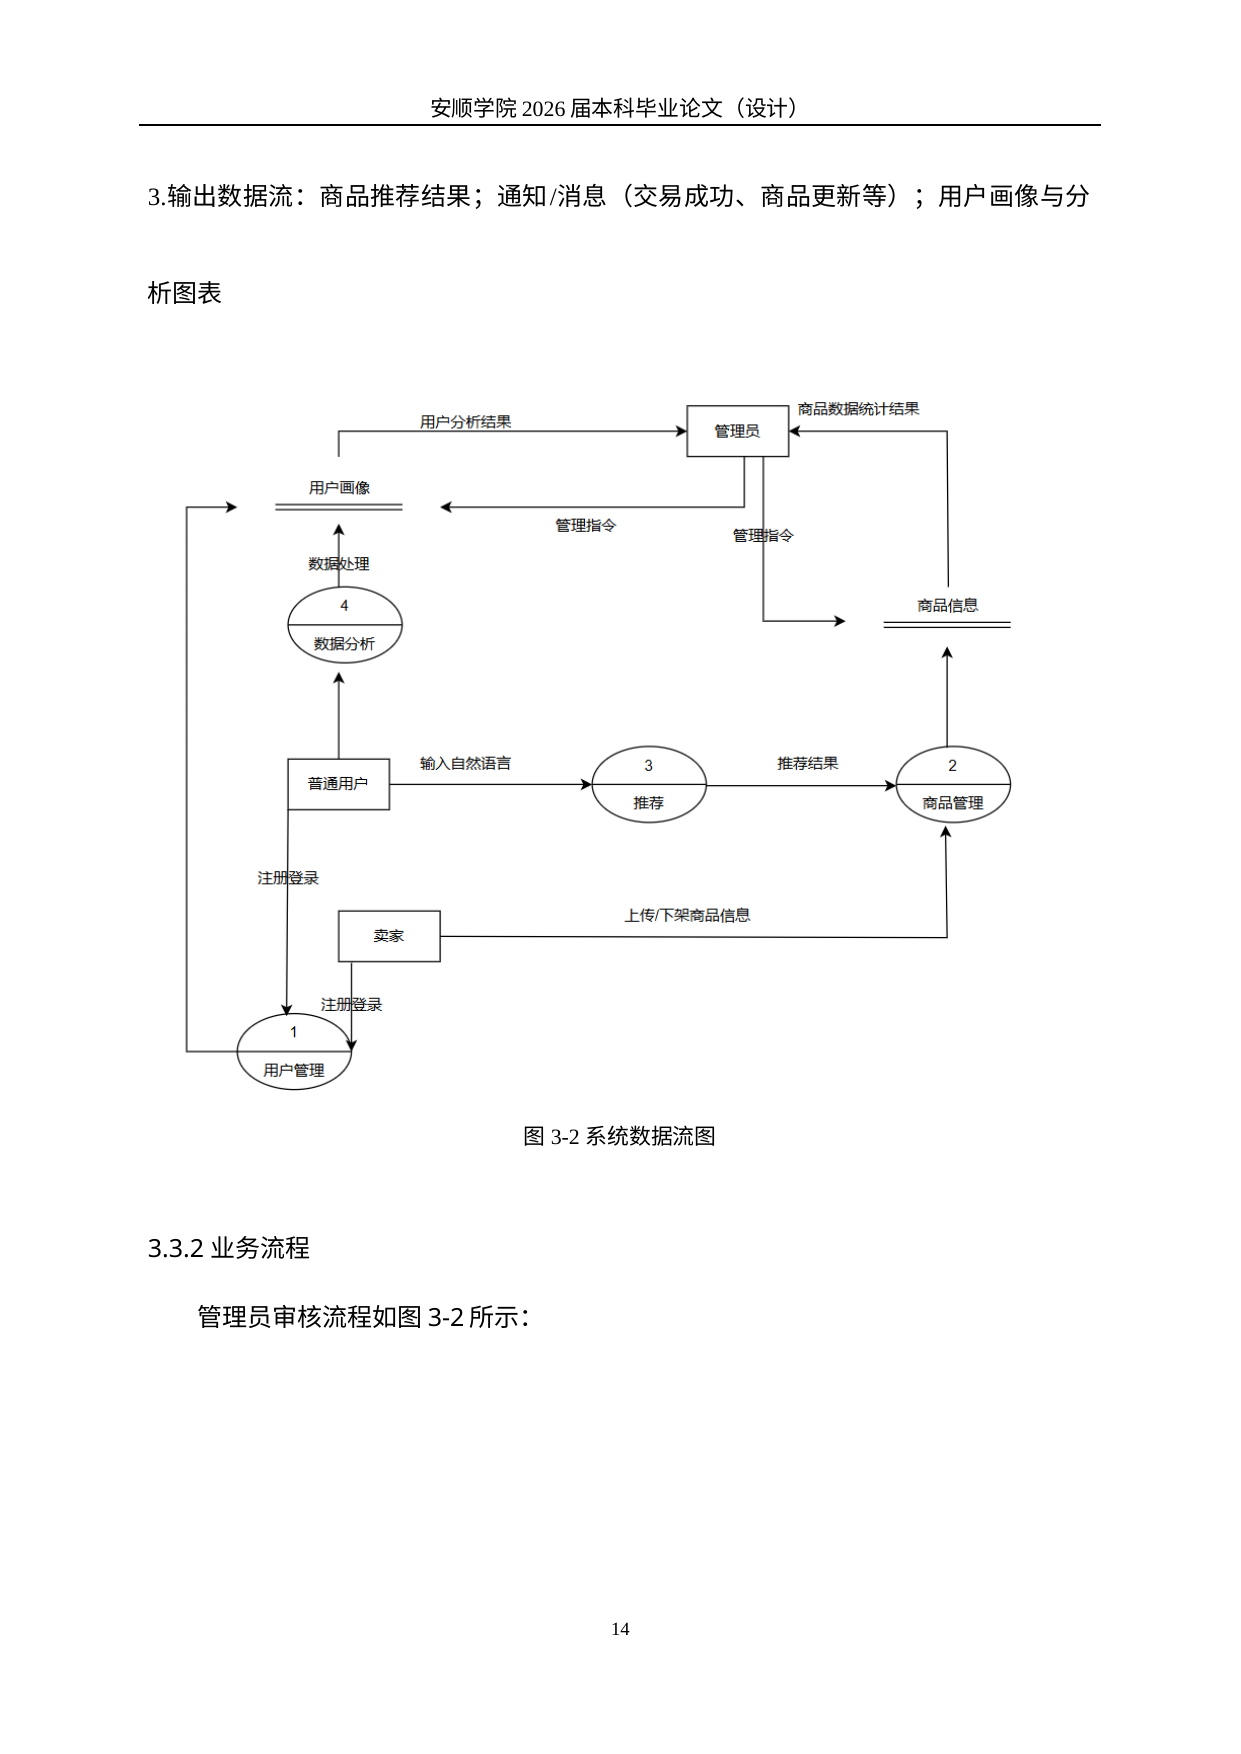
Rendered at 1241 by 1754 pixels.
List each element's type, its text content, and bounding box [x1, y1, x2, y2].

text 3.3.2 业务流程 [148, 1214, 1092, 1279]
text 管理员审核流程如图3-2所示： [148, 1297, 1092, 1333]
text 3.输出数据流：商品推荐结果；通知/消息（交易成功、商品更新等）；用户画像与分析图表 [148, 162, 1092, 324]
picture [147, 389, 1093, 1093]
